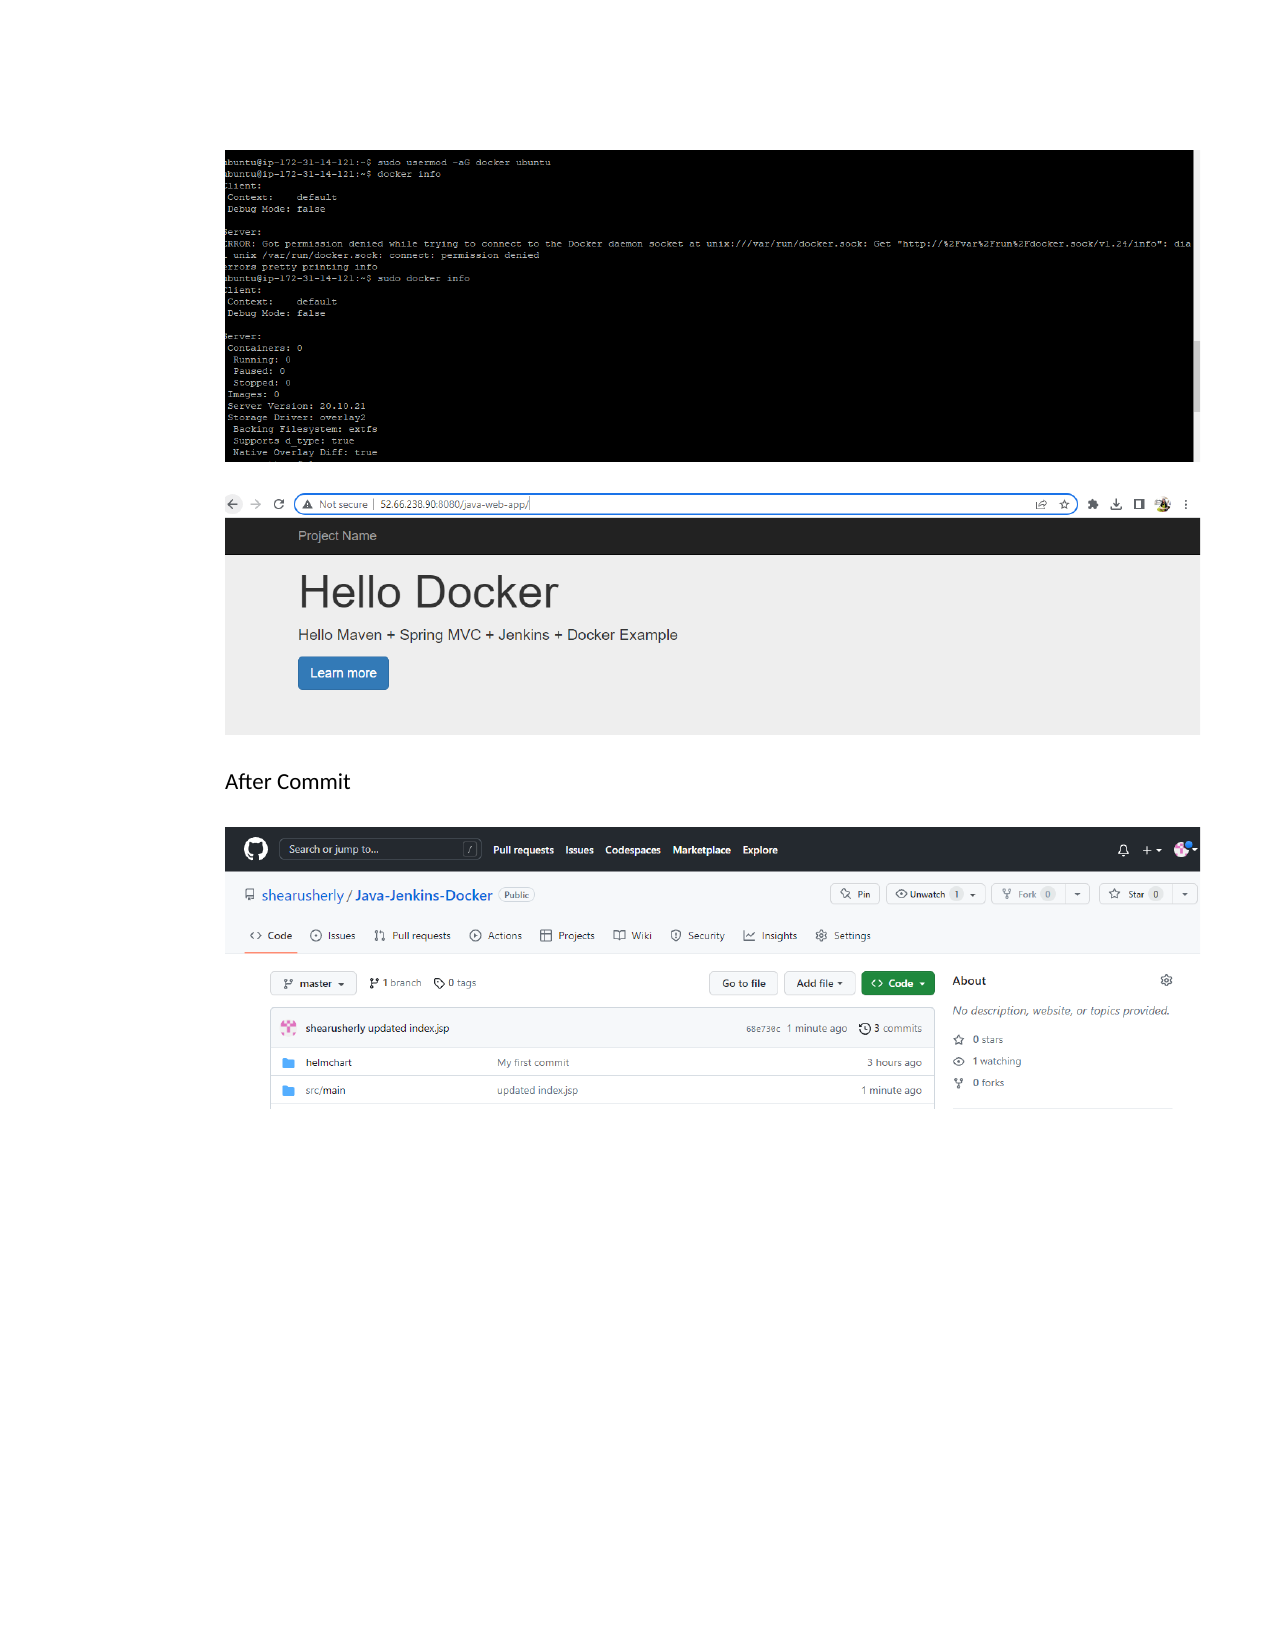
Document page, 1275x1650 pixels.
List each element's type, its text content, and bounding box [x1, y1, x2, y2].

picture [225, 827, 1200, 1109]
list After Commit [225, 767, 1125, 795]
picture [225, 493, 1200, 735]
picture [225, 150, 1200, 462]
